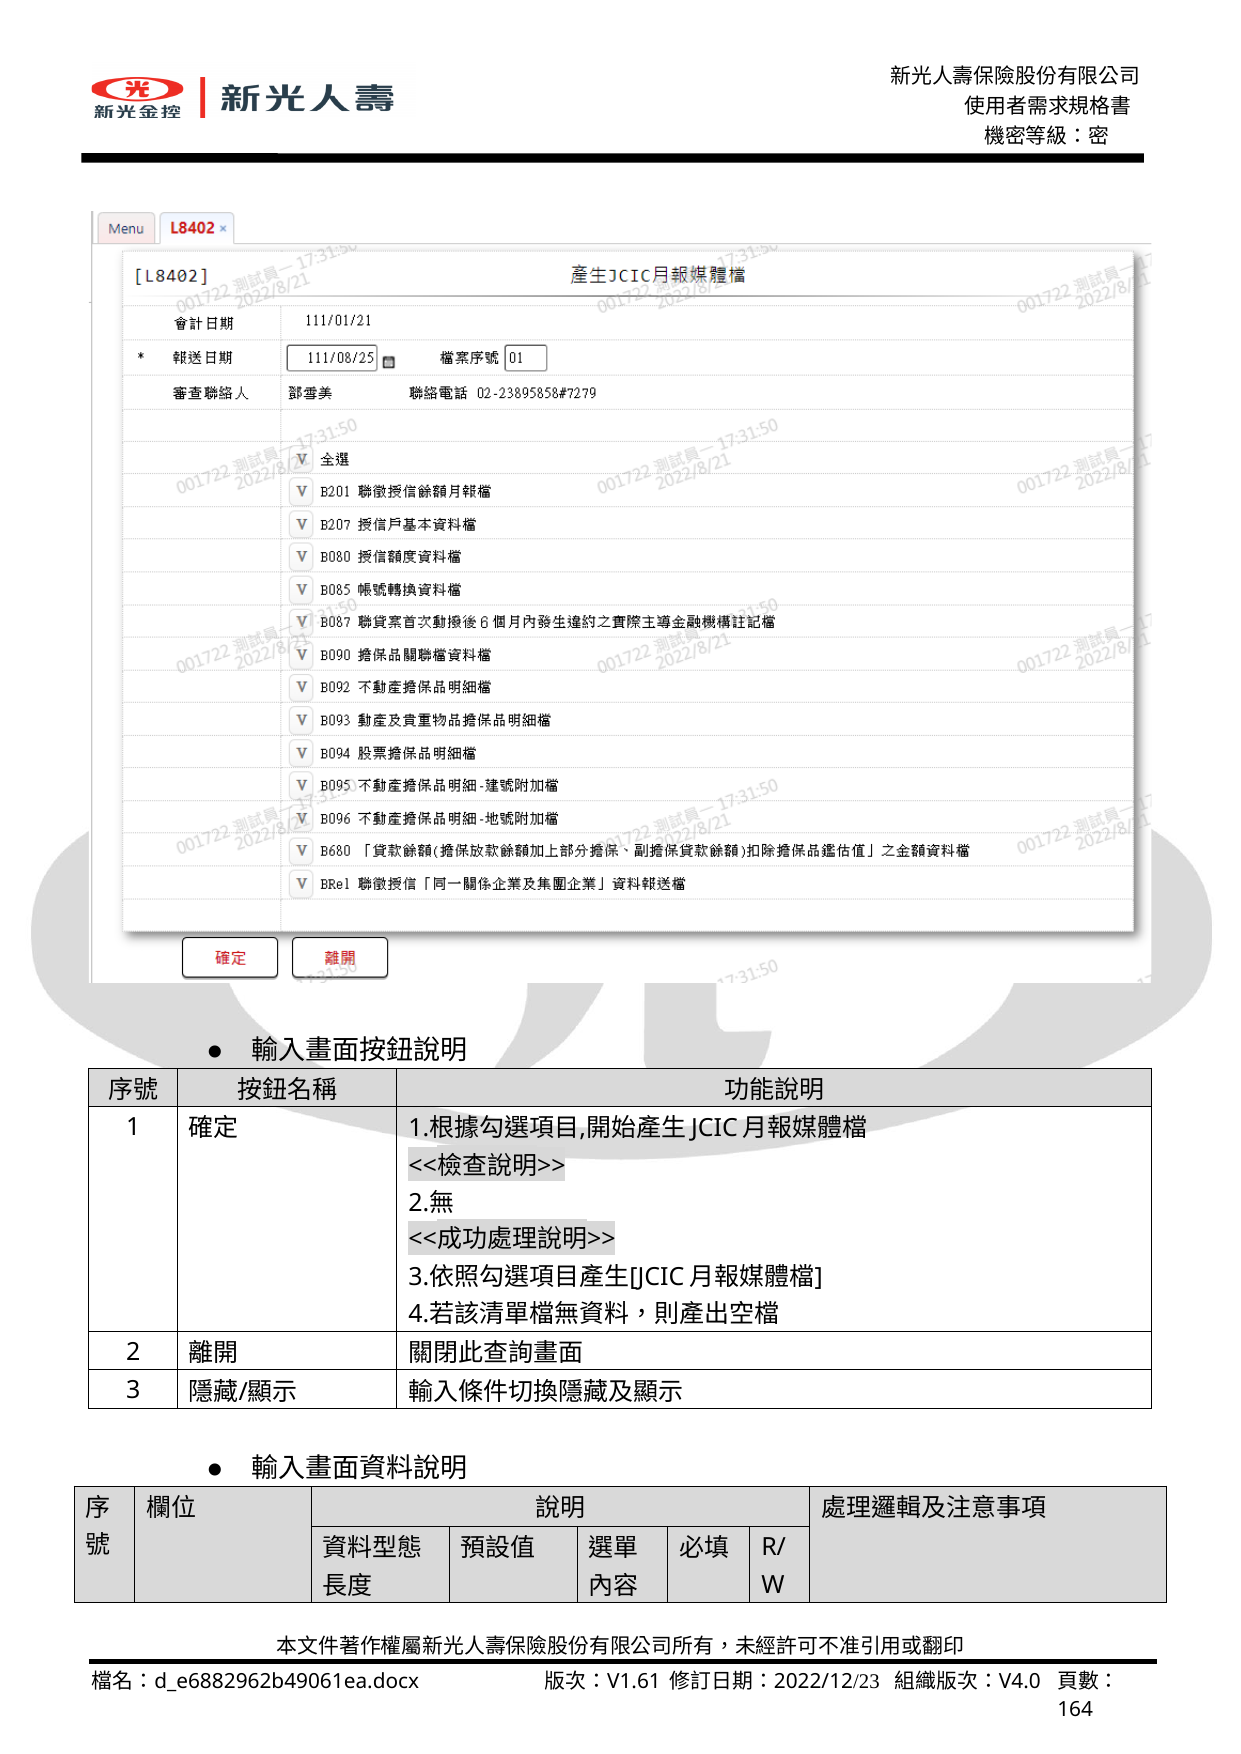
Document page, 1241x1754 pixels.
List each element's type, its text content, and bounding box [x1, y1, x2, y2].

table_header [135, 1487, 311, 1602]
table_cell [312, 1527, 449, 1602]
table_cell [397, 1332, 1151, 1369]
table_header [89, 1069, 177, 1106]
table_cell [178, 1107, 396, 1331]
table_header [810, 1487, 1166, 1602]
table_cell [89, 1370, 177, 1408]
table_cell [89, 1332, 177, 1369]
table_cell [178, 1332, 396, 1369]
picture [91, 61, 417, 118]
list 輸入畫面資料說明 [207, 1446, 1152, 1486]
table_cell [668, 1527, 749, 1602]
list 輸入畫面按鈕說明 [207, 1028, 1152, 1067]
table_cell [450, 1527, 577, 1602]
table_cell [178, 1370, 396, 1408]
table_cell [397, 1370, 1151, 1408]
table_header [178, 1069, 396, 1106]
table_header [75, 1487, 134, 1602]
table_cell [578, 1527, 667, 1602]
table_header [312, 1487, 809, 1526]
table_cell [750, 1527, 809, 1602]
picture [25, 211, 1215, 1166]
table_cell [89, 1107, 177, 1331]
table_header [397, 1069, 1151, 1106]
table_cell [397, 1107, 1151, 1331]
